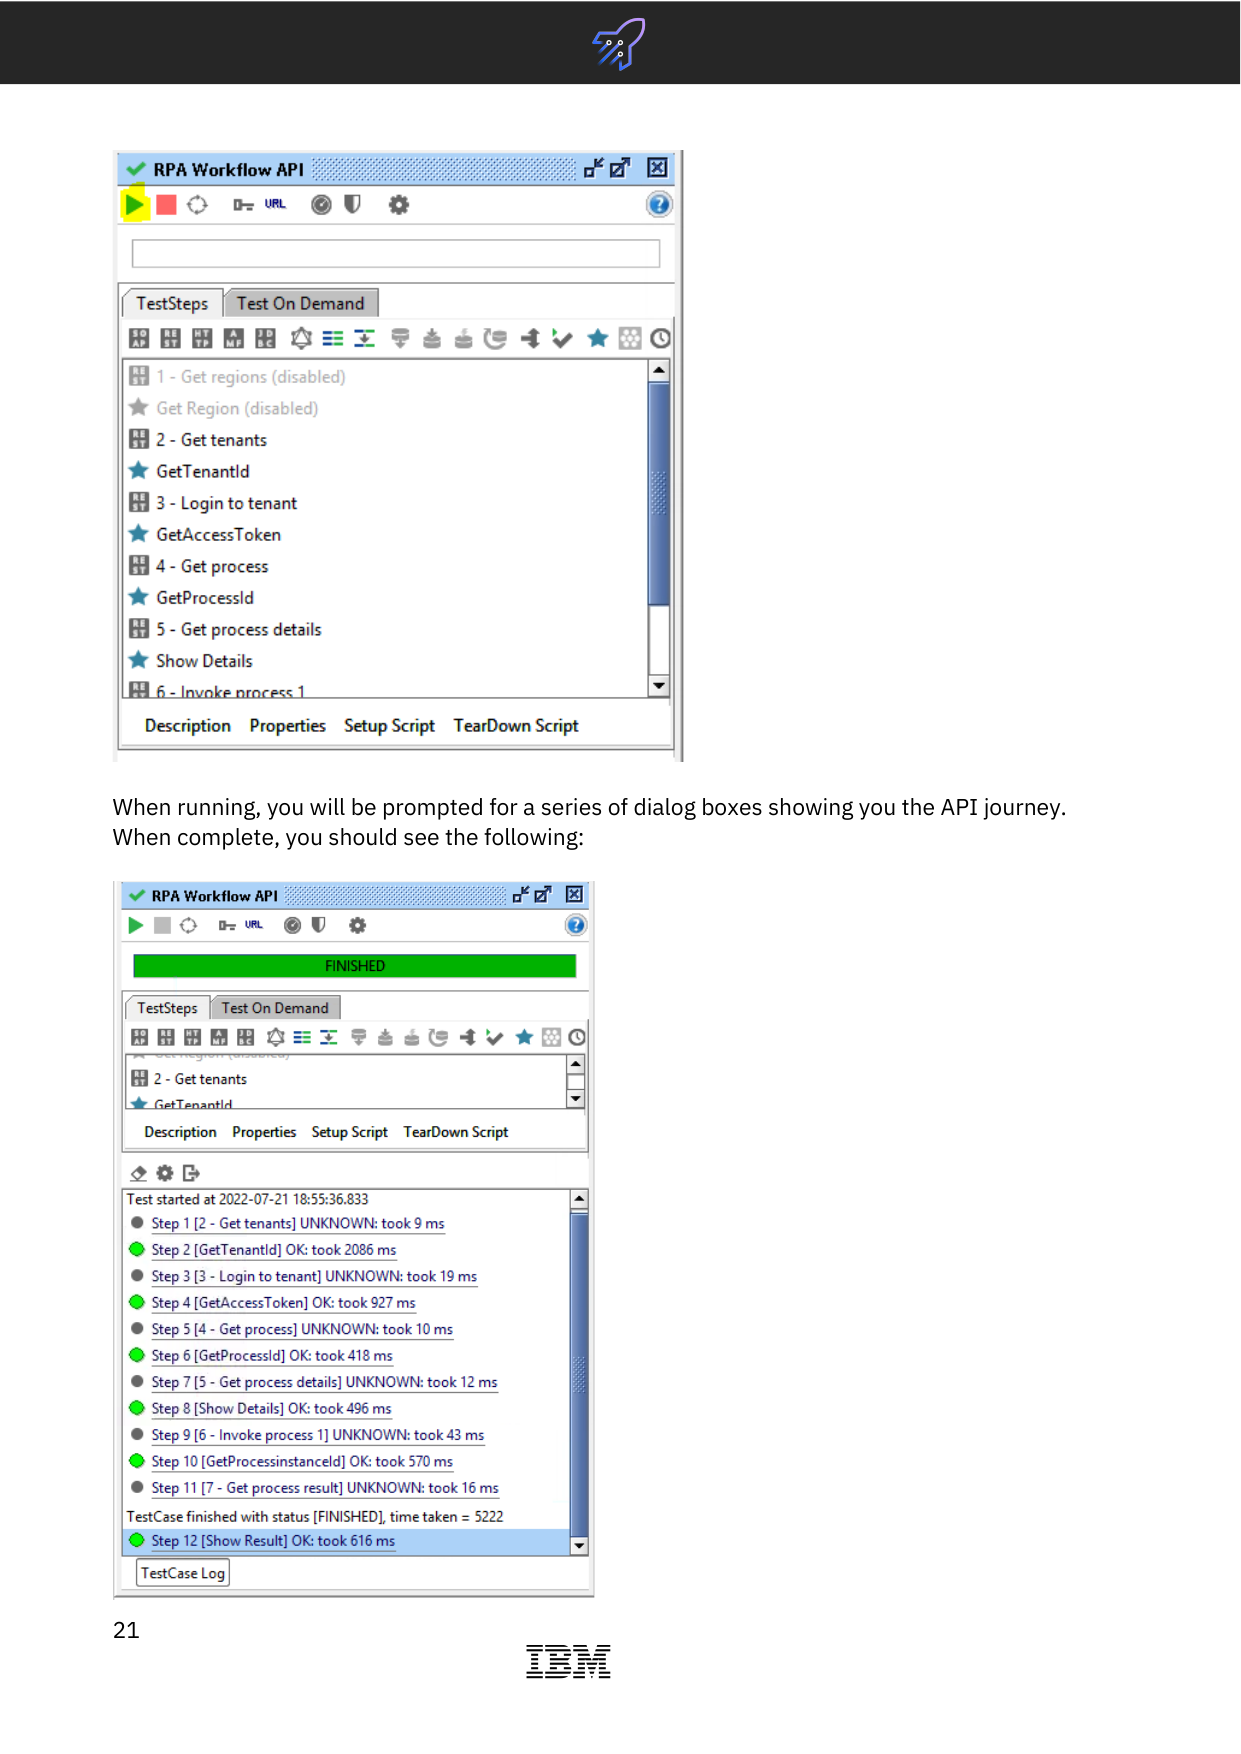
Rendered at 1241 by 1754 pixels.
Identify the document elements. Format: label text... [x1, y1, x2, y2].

picture [588, 14, 649, 75]
picture [526, 1645, 611, 1679]
picture [112, 150, 685, 762]
text When running, you will be prompted for a series of dialog boxes showing you the API journey. When complete, you should see the following: [112, 792, 1128, 851]
picture [112, 881, 595, 1600]
